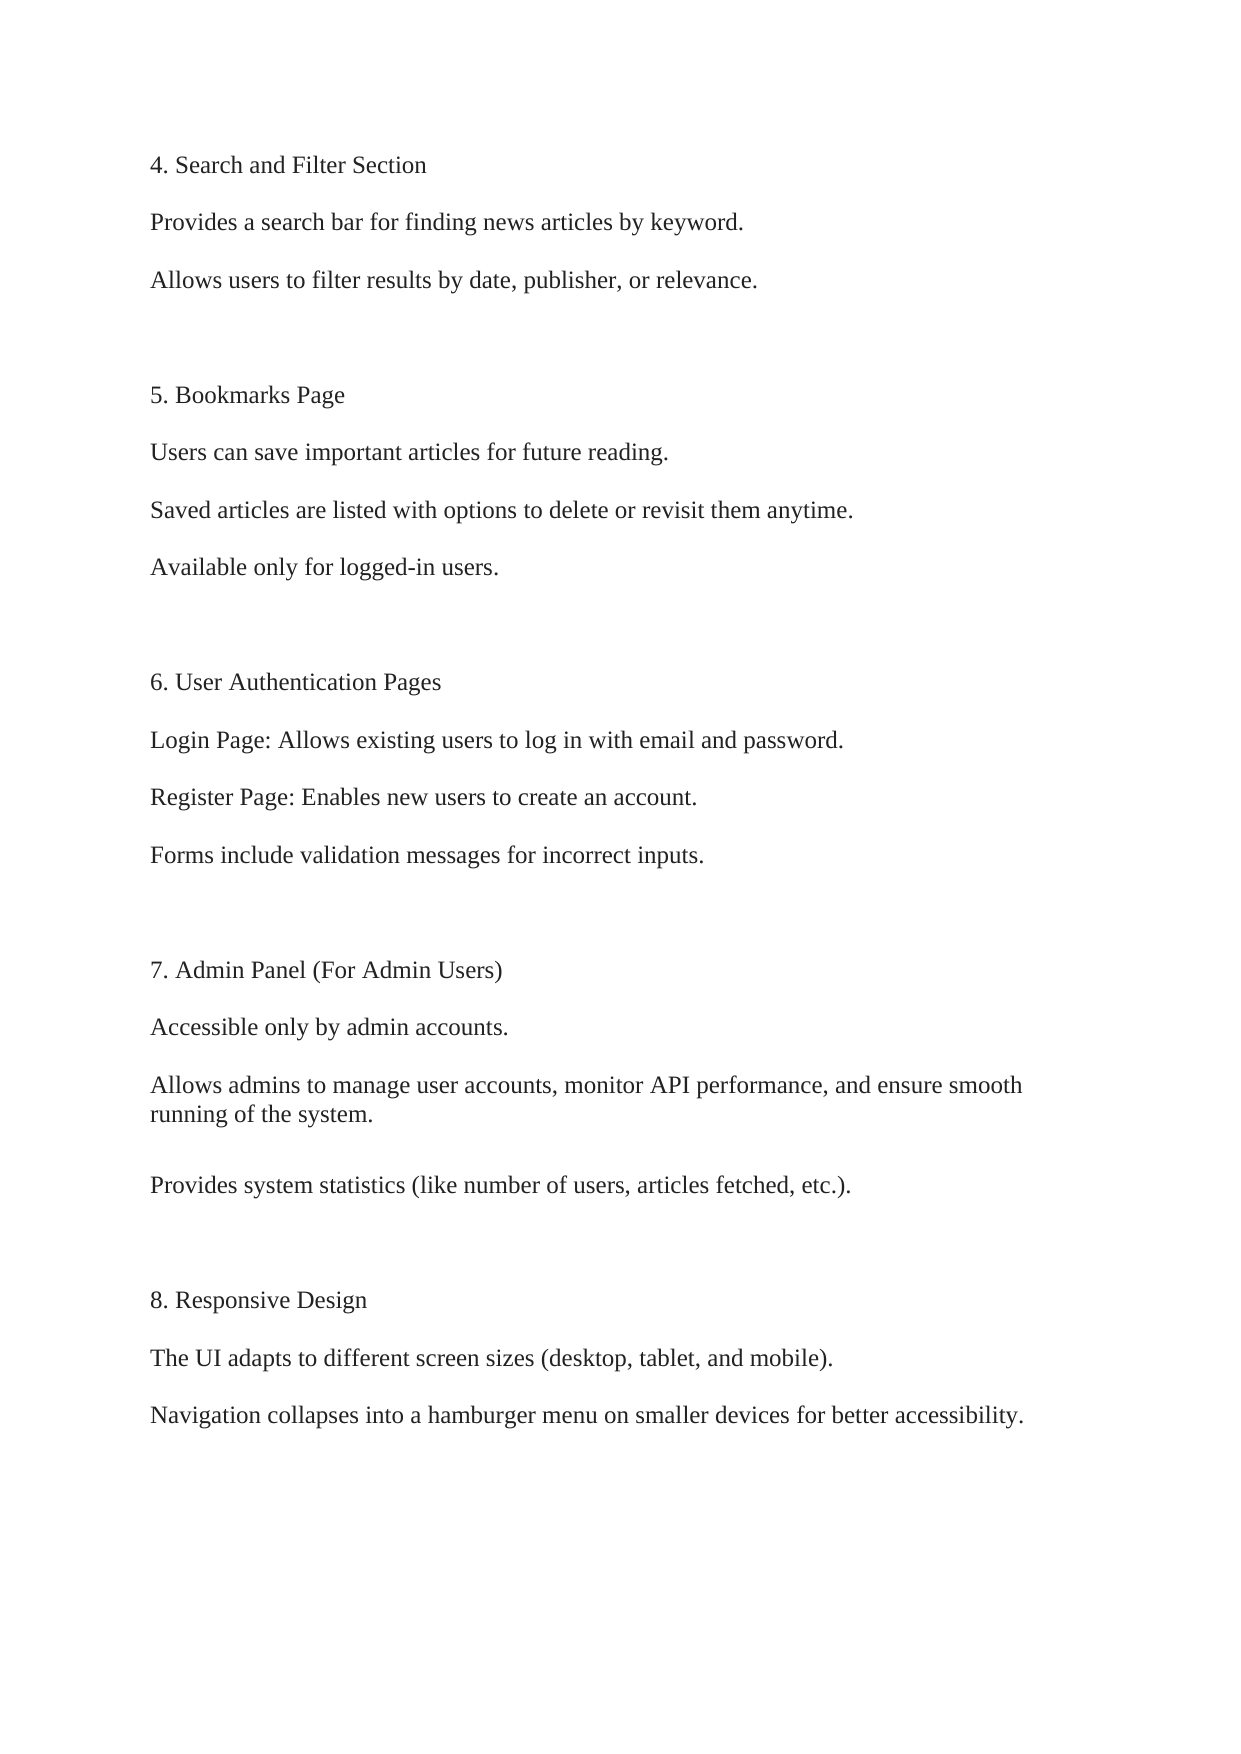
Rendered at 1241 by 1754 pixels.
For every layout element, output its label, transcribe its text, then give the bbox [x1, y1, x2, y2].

text Allows users to filter results by date, publisher, or relevance. [150, 265, 1090, 294]
text 4. Search and Filter Section [150, 150, 1090, 179]
text Navigation collapses into a hamburger menu on smaller devices for better accessibility. [150, 1401, 1090, 1429]
text The UI adapts to different screen sizes (desktop, tablet, and mobile). [150, 1343, 1090, 1372]
text Users can save important articles for future reading. [150, 437, 1090, 466]
text Register Page: Enables new users to create an account. [150, 782, 1090, 811]
text Forms include validation messages for incorrect inputs. [150, 840, 1090, 869]
text Provides a search bar for finding news articles by keyword. [150, 207, 1090, 236]
text 5. Bookmarks Page [150, 380, 1090, 409]
text Saved articles are listed with options to delete or revisit them anytime. [150, 495, 1090, 524]
text 7. Admin Panel (For Admin Users) [150, 955, 1090, 984]
text Available only for logged-in users. [150, 552, 1090, 581]
text Allows admins to manage user accounts, monitor API performance, and ensure smooth running of the system. [150, 1070, 1090, 1127]
text 6. User Authentication Pages [150, 667, 1090, 696]
text Login Page: Allows existing users to log in with email and password. [150, 725, 1090, 754]
text Provides system statistics (like number of users, articles fetched, etc.). [150, 1171, 1090, 1199]
text Accessible only by admin accounts. [150, 1012, 1090, 1041]
text 8. Responsive Design [150, 1286, 1090, 1314]
